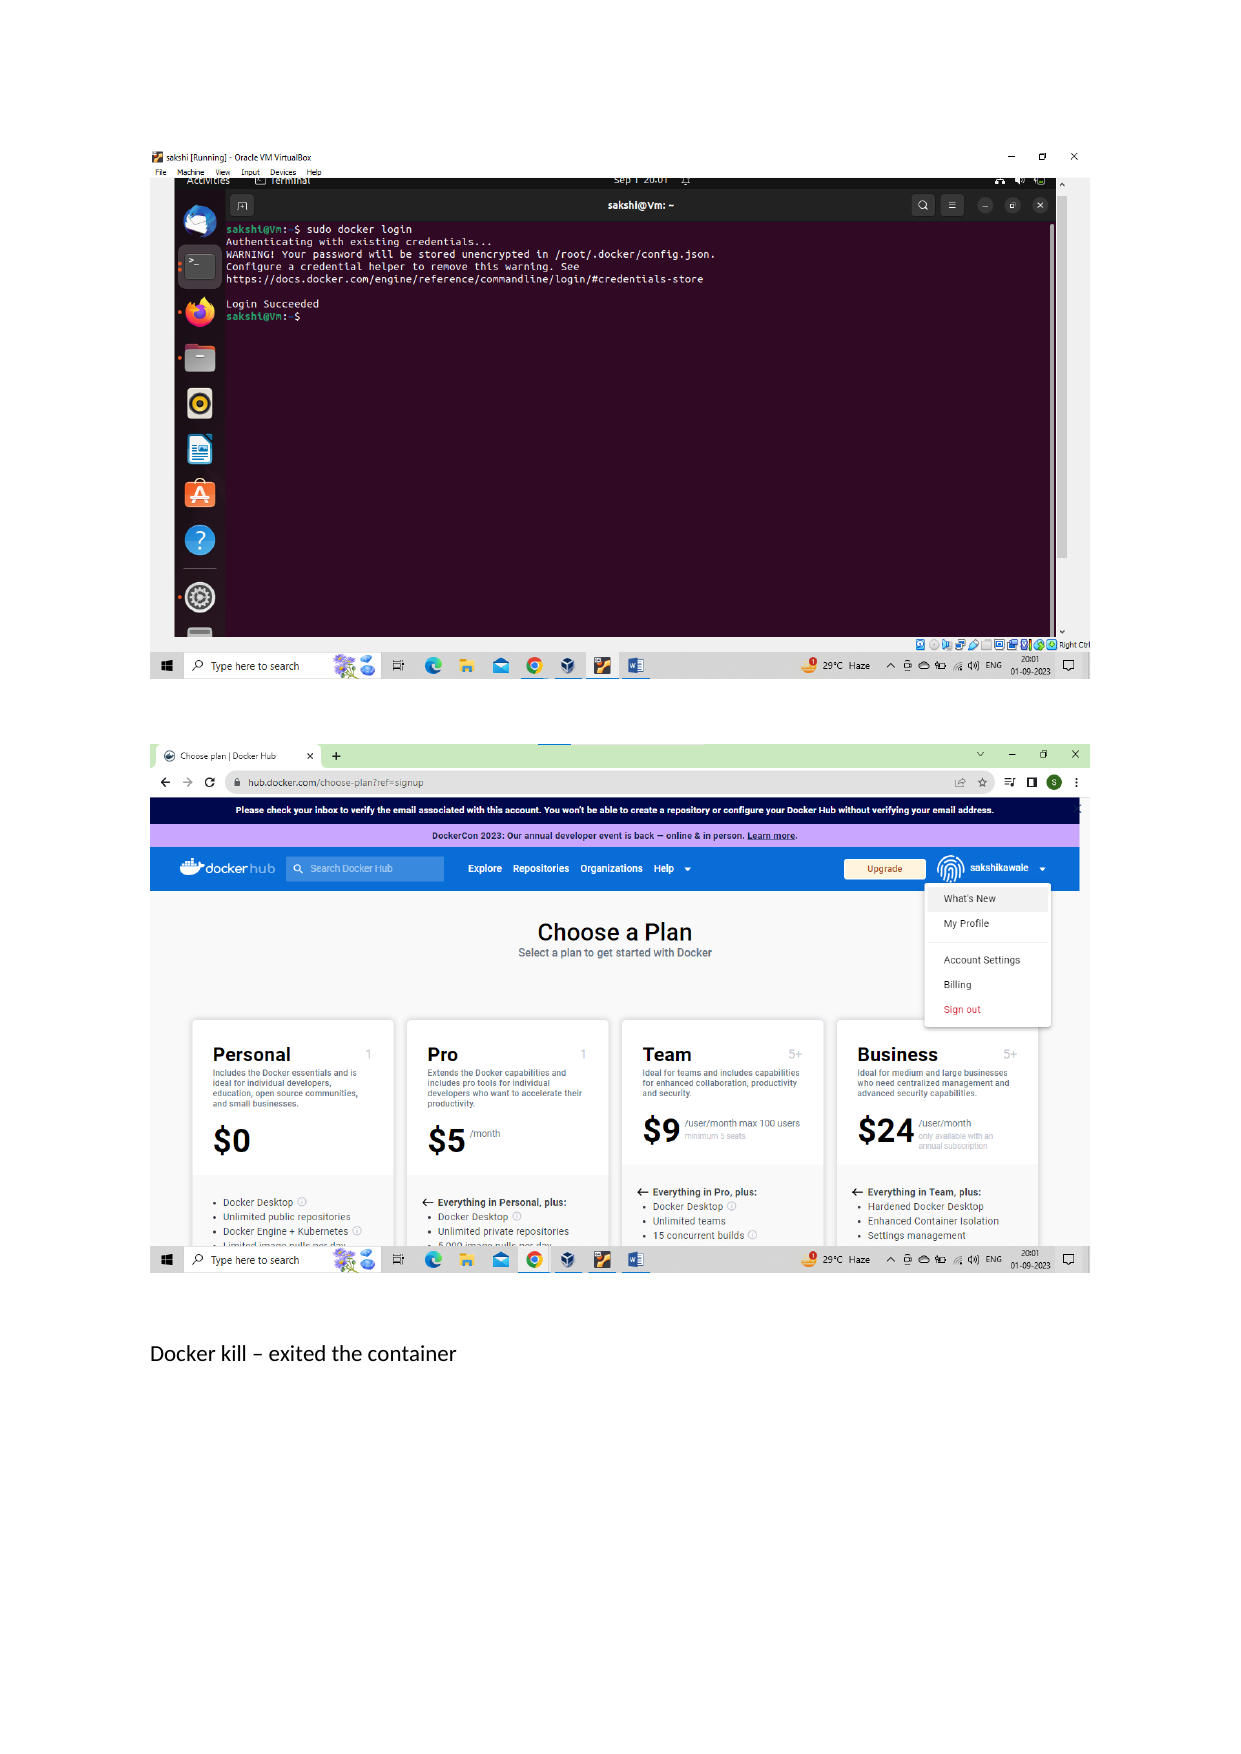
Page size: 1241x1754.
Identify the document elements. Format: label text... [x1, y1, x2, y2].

picture [150, 150, 1091, 679]
picture [150, 744, 1091, 1273]
text Docker kill – exited the container [150, 1339, 1090, 1367]
